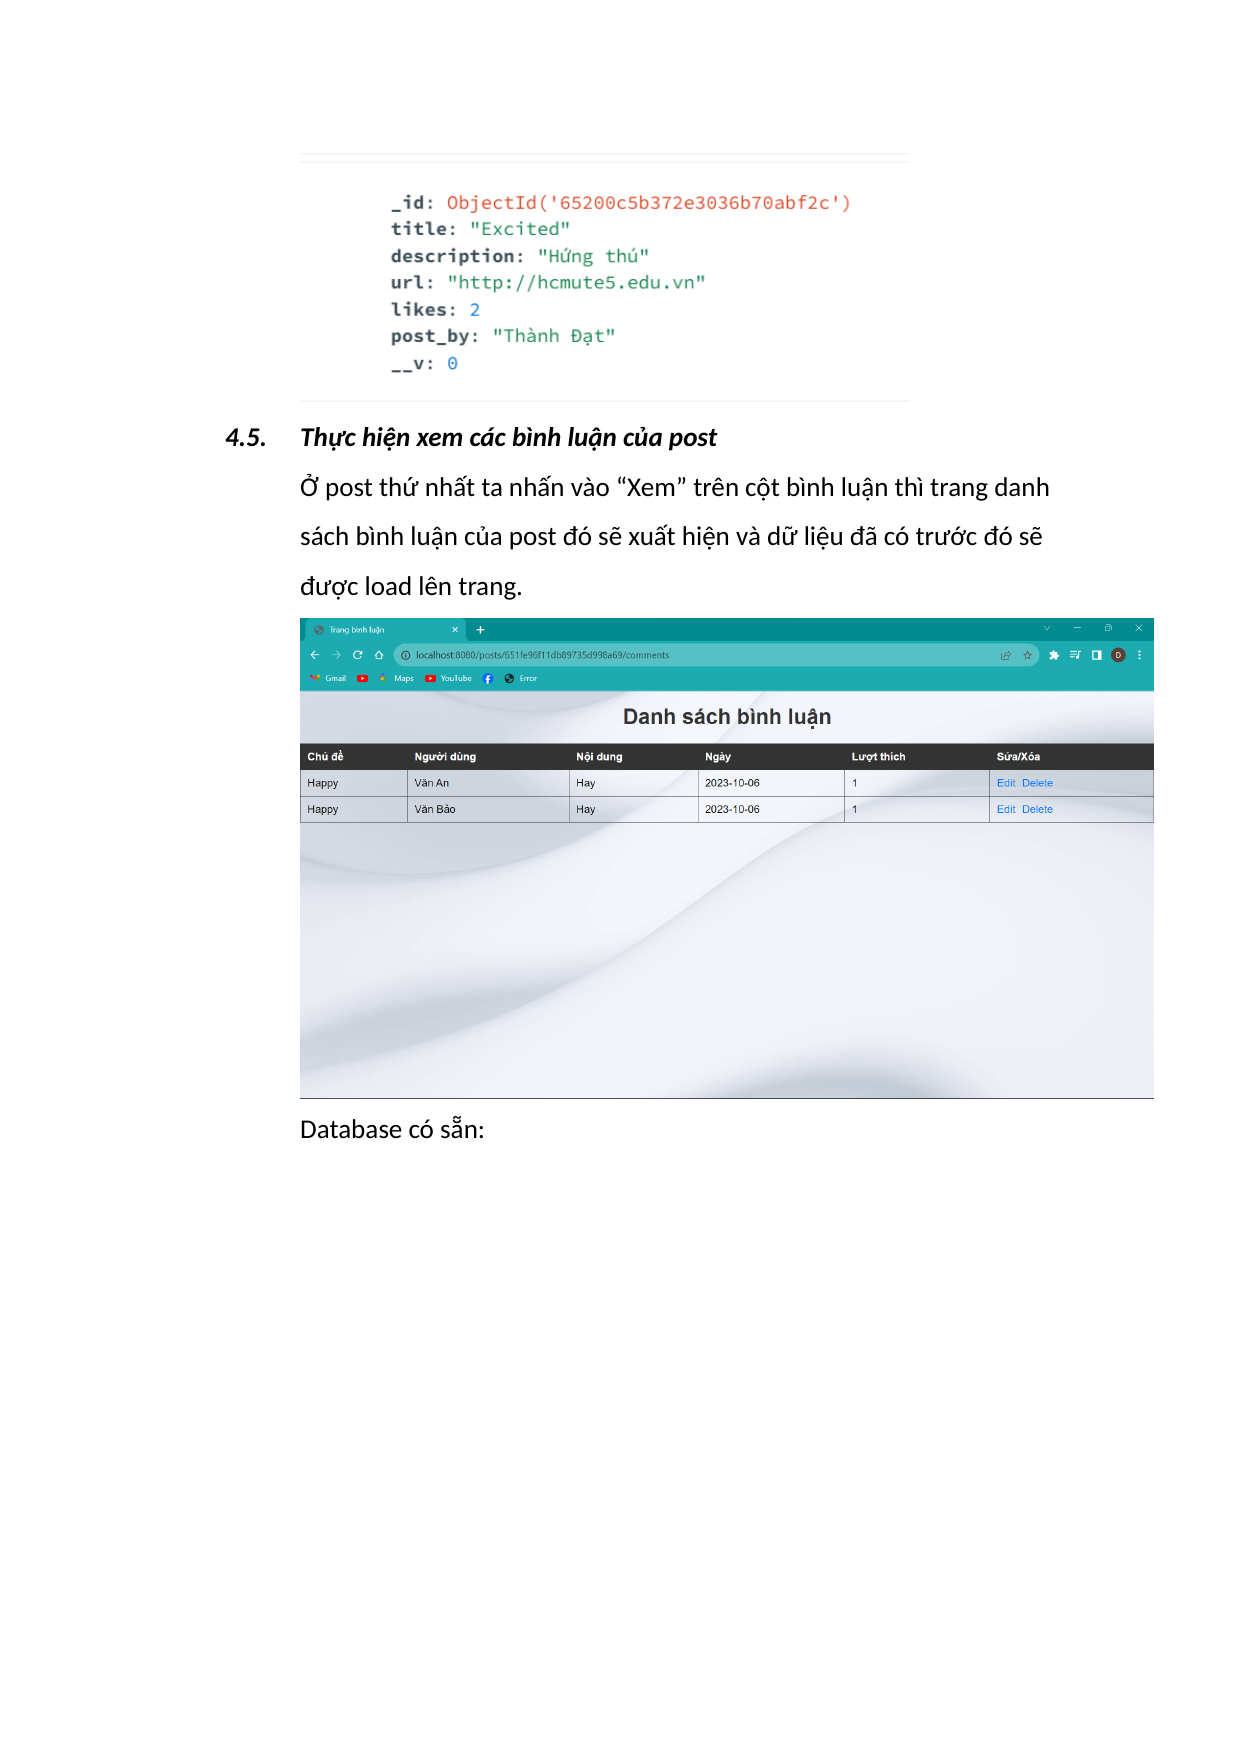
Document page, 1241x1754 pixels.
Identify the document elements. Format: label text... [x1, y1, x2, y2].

picture [300, 150, 910, 407]
picture [300, 618, 1154, 1099]
list Database có sẵn: [300, 1112, 1090, 1145]
list Ở post thứ nhất ta nhấn vào “Xem” trên cột bình luận thì trang danh sách bình luận của post đó sẽ xuất hiện và dữ liệu đã có trước đó sẽ được load lên trang. [300, 470, 1090, 602]
list Thực hiện xem các bình luận của post [225, 420, 1090, 453]
